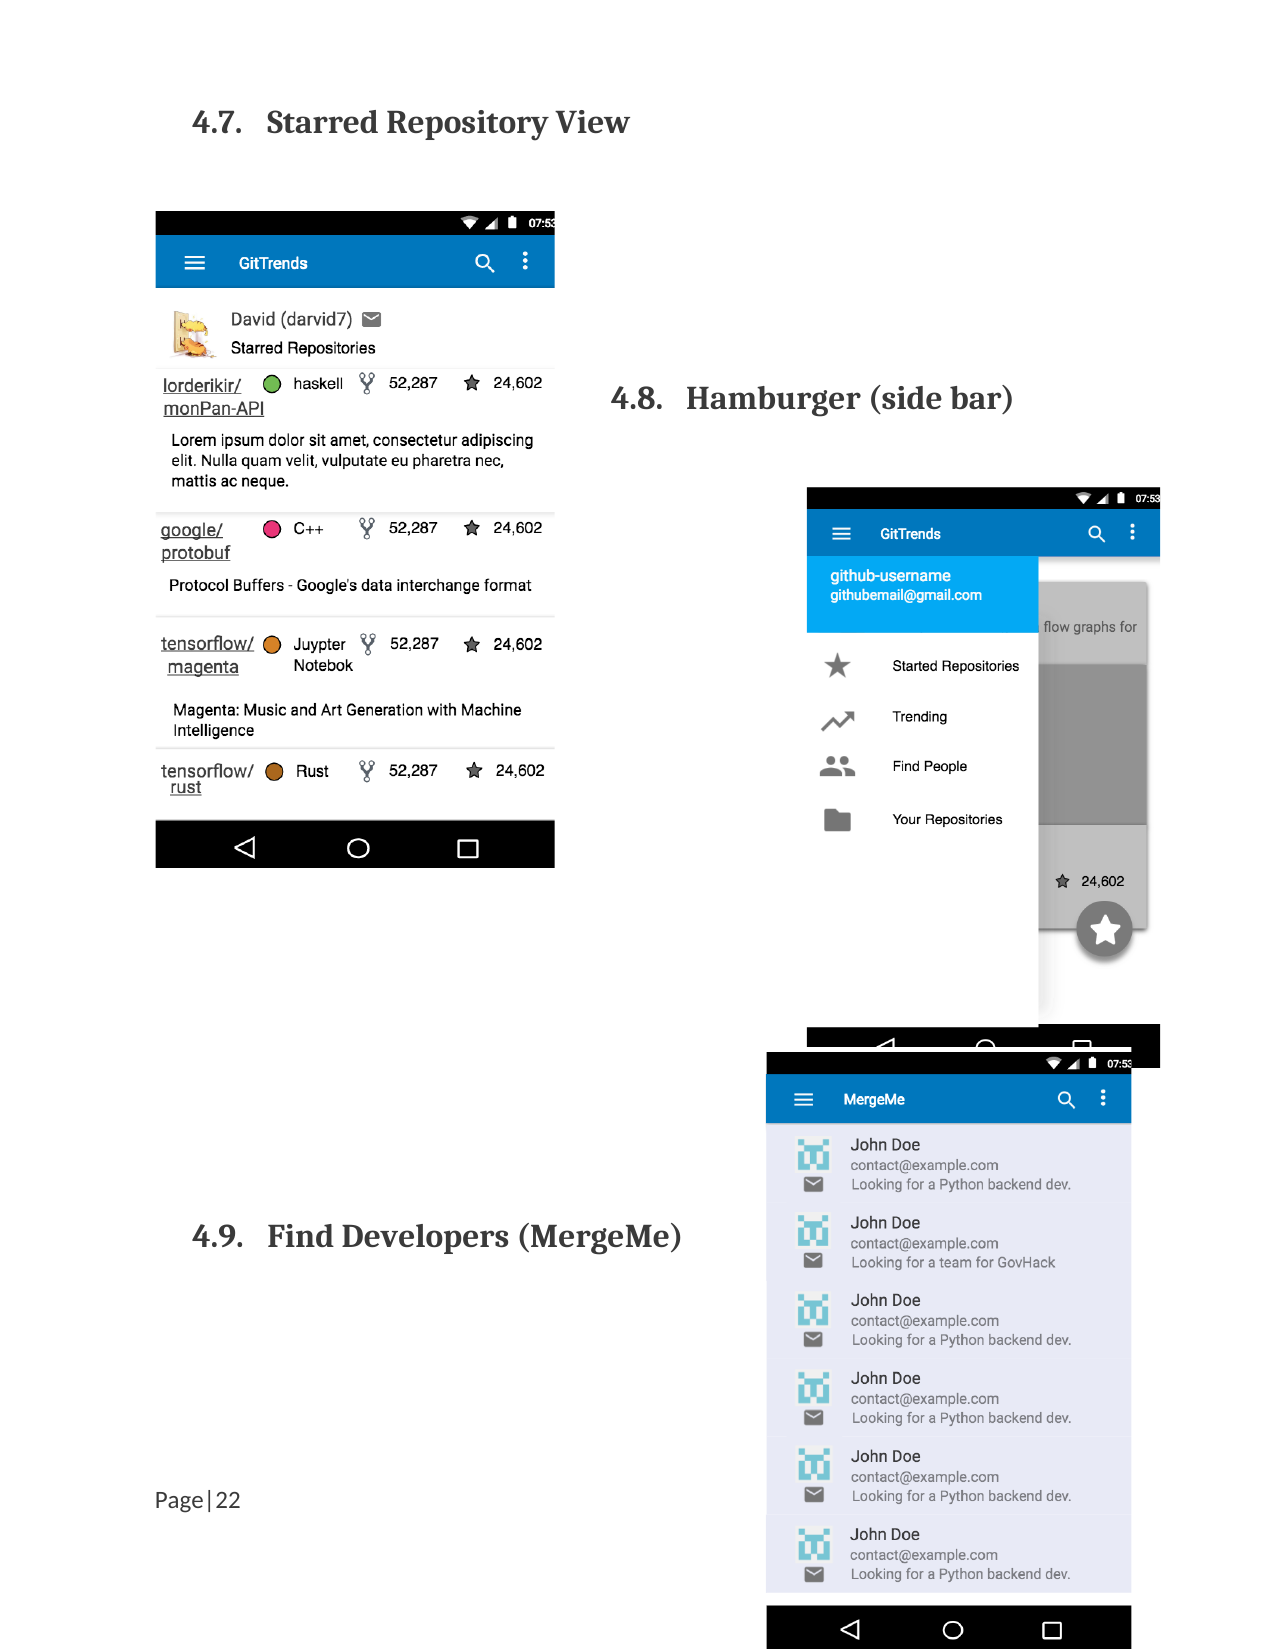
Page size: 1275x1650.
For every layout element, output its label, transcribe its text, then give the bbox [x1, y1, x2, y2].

picture [154, 211, 555, 866]
subtitle Find Developers (MergeMe) [192, 1218, 764, 1256]
subtitle Starred Repository View [192, 103, 1048, 142]
picture [764, 486, 1160, 1647]
subtitle Hamburger (side bar) [555, 379, 1048, 418]
